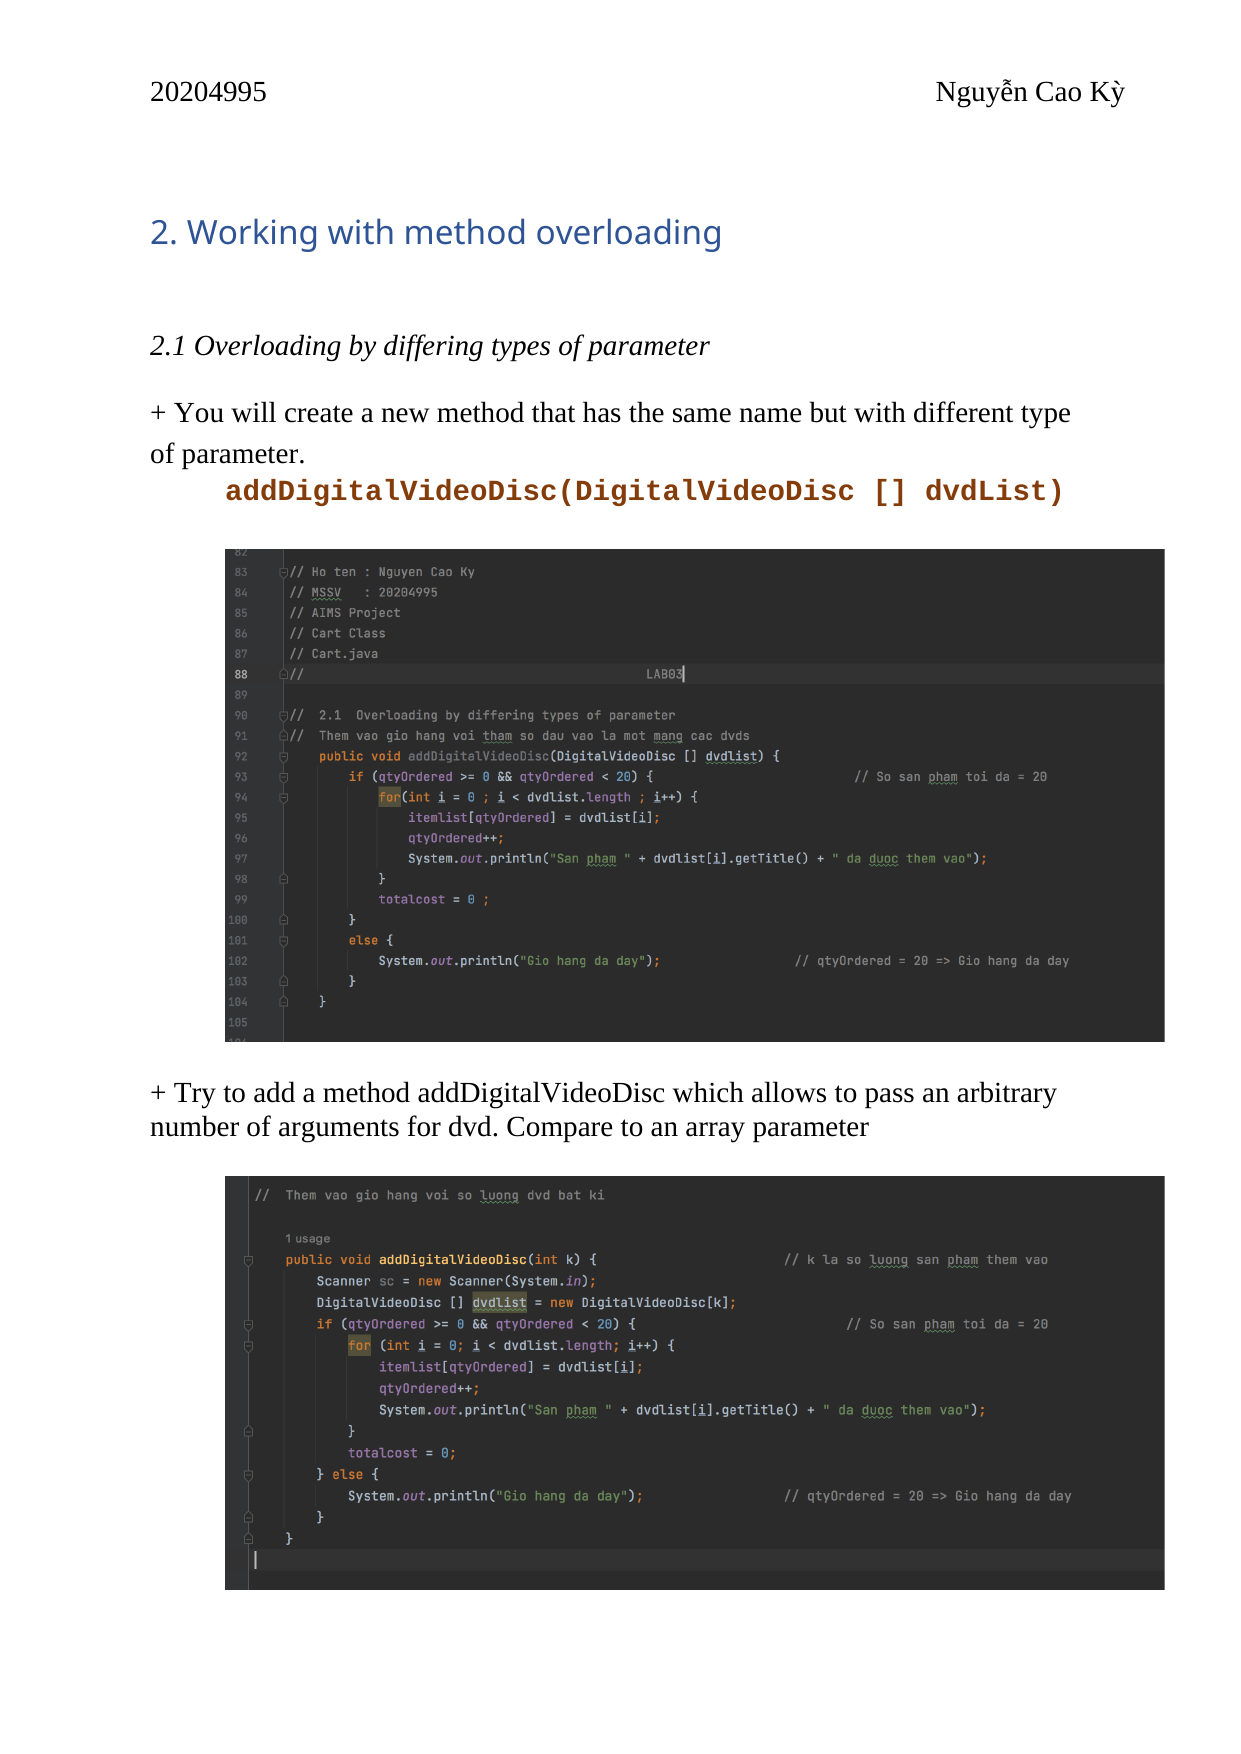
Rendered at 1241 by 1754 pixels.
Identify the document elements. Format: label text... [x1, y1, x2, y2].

picture [225, 549, 1165, 1042]
text + You will create a new method that has the same name but with different type of parameter. [150, 396, 1090, 469]
subtitle 2.1 Overloading by differing types of parameter [150, 328, 1090, 362]
picture [225, 1176, 1165, 1590]
text addDigitalVideoDisc(DigitalVideoDisc [] dvdList) [150, 476, 1090, 509]
text + Try to add a method addDigitalVideoDisc which allows to pass an arbitrary number of arguments for dvd. Compare to an array parameter [150, 1075, 1090, 1142]
subtitle 2. Working with method overloading [150, 208, 1090, 254]
